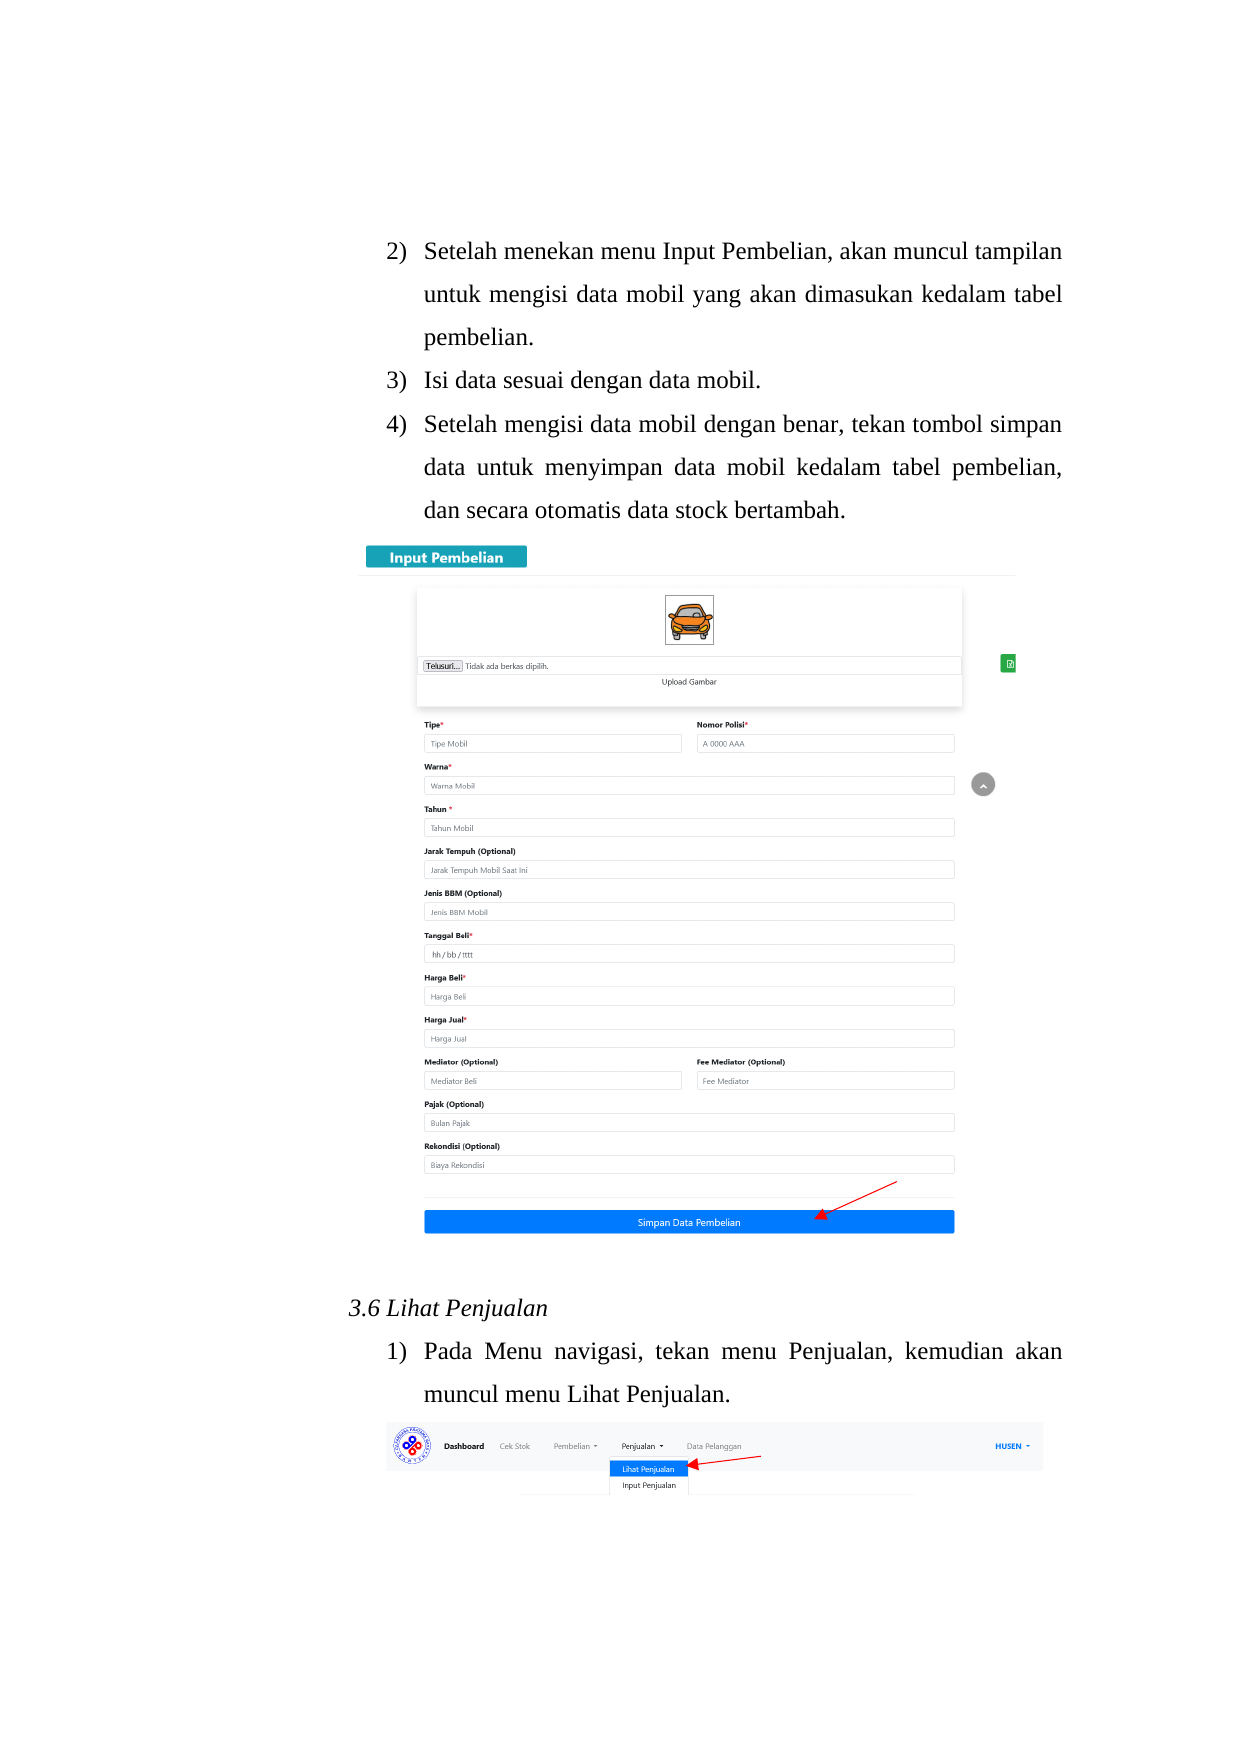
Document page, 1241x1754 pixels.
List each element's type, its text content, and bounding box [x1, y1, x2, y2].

list Setelah mengisi data mobil dengan benar, tekan tombol simpan data untuk menyimpan data mobil kedalam tabel pembelian, dan secara otomatis data stock bertambah. [386, 409, 1063, 524]
list Isi data sesuai dengan data mobil. [386, 366, 1063, 394]
list 3.6 Lihat Penjualan [349, 1293, 1063, 1322]
list Pada Menu navigasi, tekan menu Penjualan, kemudian akan muncul menu Lihat Penjualan. [386, 1336, 1063, 1408]
list Setelah menekan menu Input Pembelian, akan muncul tampilan untuk mengisi data mobil yang akan dimasukan kedalam tabel pembelian. [386, 236, 1063, 351]
picture [358, 538, 1016, 1236]
picture [386, 1422, 1044, 1495]
